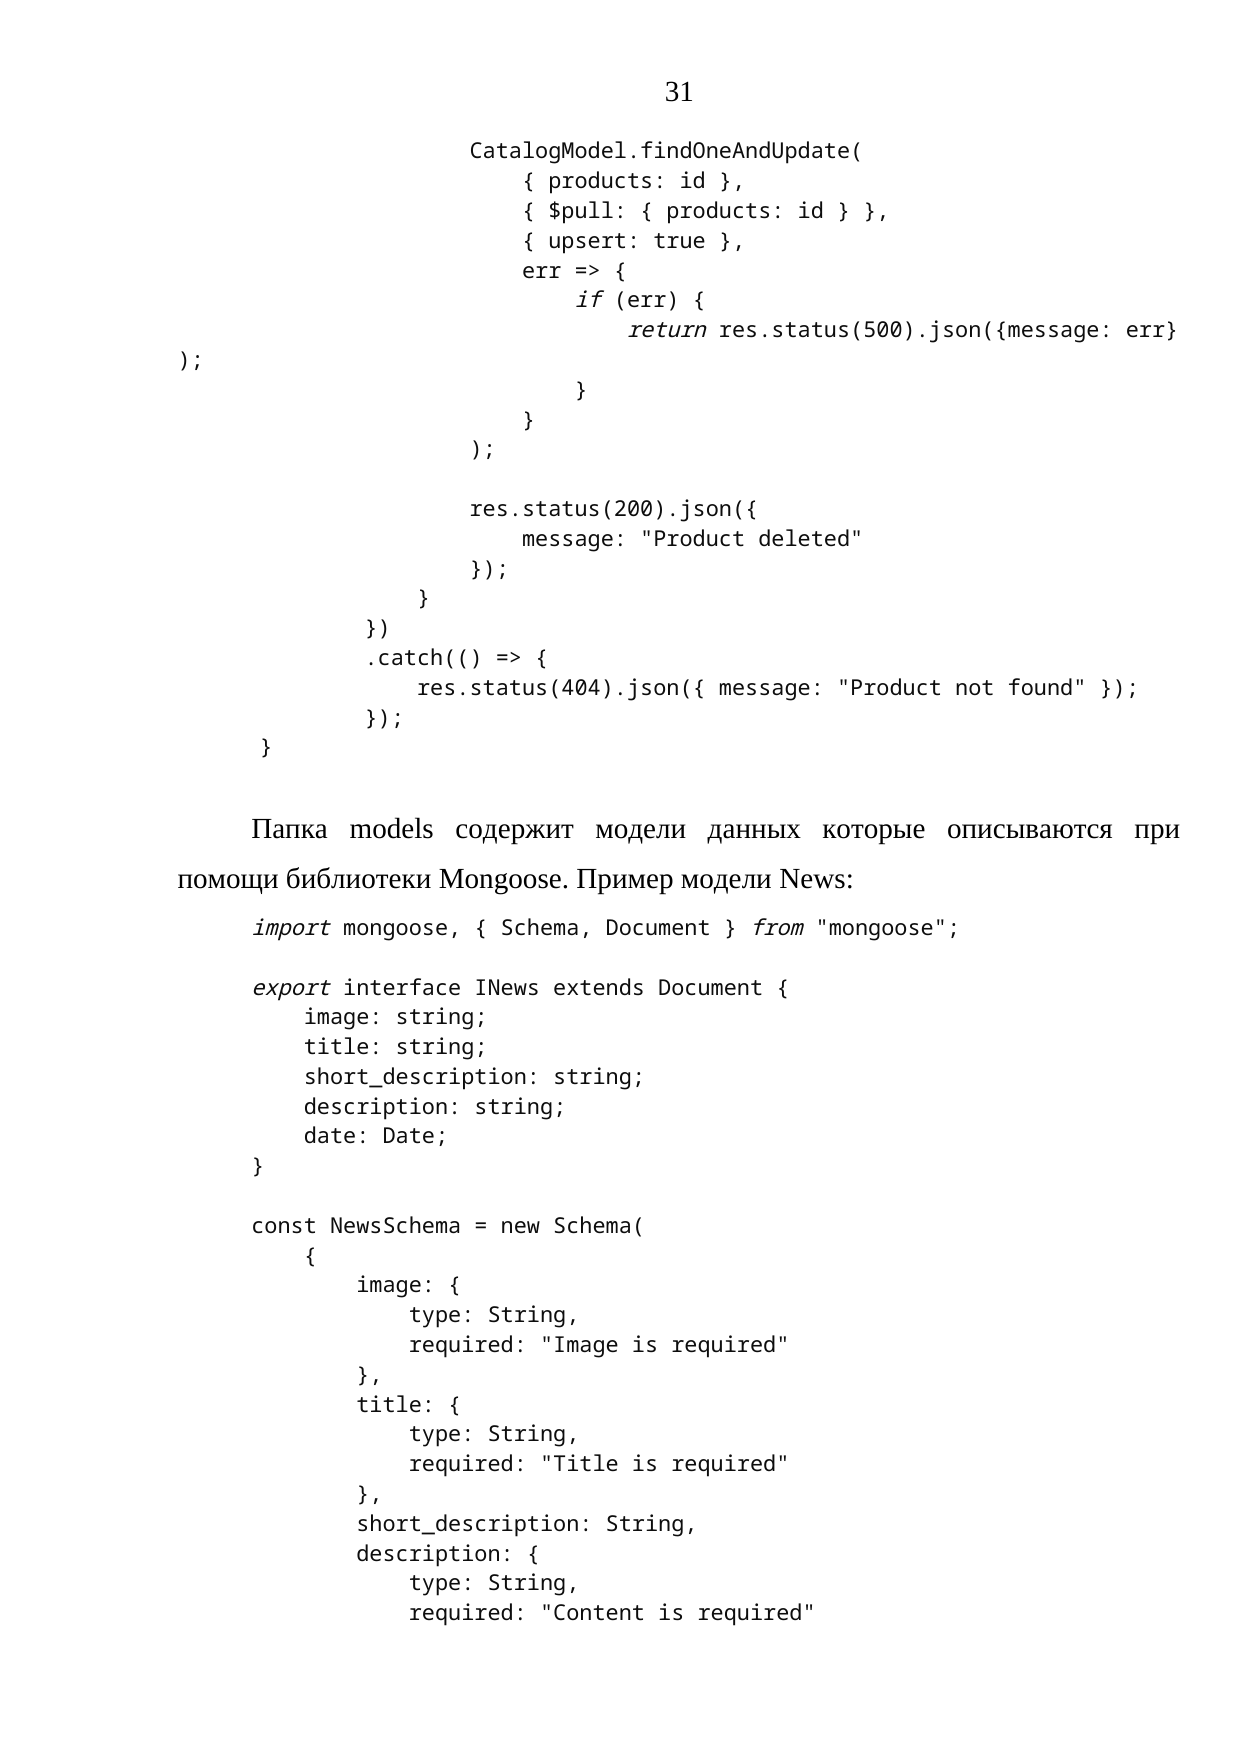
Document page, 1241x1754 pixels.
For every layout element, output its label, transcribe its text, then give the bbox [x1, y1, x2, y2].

text { $pull: { products: id } }, [177, 195, 1181, 225]
text { upsert: true }, [177, 225, 1181, 254]
text CatalogModel.findOneAndUpdate( [177, 135, 1181, 165]
text type: String, [177, 1418, 1181, 1448]
text required: "Content is required" [177, 1597, 1181, 1627]
text ); [177, 433, 1181, 463]
text } [177, 1150, 1181, 1180]
text date: Date; [177, 1121, 1181, 1150]
text return res.status(500).json({message: err}); [177, 314, 1181, 374]
text import mongoose, { Schema, Document } from "mongoose"; [177, 912, 1181, 942]
text } [177, 403, 1181, 433]
text type: String, [177, 1567, 1181, 1597]
text title: { [177, 1389, 1181, 1418]
text }); [177, 552, 1181, 582]
text required: "Title is required" [177, 1448, 1181, 1478]
text message: "Product deleted" [177, 523, 1181, 552]
text }) [177, 612, 1181, 642]
text image: string; [177, 1001, 1181, 1031]
text }, [177, 1478, 1181, 1508]
text res.status(200).json({ [177, 493, 1181, 523]
text export interface INews extends Document { [177, 972, 1181, 1001]
text short_description: string; [177, 1061, 1181, 1091]
text const NewsSchema = new Schema( [177, 1210, 1181, 1240]
text } [177, 374, 1181, 403]
text }); [177, 701, 1181, 731]
text }, [177, 1359, 1181, 1389]
text { [177, 1240, 1181, 1269]
text required: "Image is required" [177, 1329, 1181, 1359]
text } [177, 582, 1181, 612]
text { products: id }, [177, 165, 1181, 195]
text res.status(404).json({ message: "Product not found" }); [177, 672, 1181, 701]
text title: string; [177, 1031, 1181, 1061]
text short_description: String, [177, 1508, 1181, 1538]
text Папка models содержит модели данных которые описываются при помощи библиотеки Mongoose. Пример модели News: [177, 811, 1181, 895]
text description: { [177, 1538, 1181, 1567]
text } [177, 731, 1181, 761]
text type: String, [177, 1299, 1181, 1329]
text image: { [177, 1269, 1181, 1299]
text if (err) { [177, 284, 1181, 314]
text err => { [177, 254, 1181, 284]
text description: string; [177, 1091, 1181, 1121]
text .catch(() => { [177, 642, 1181, 672]
